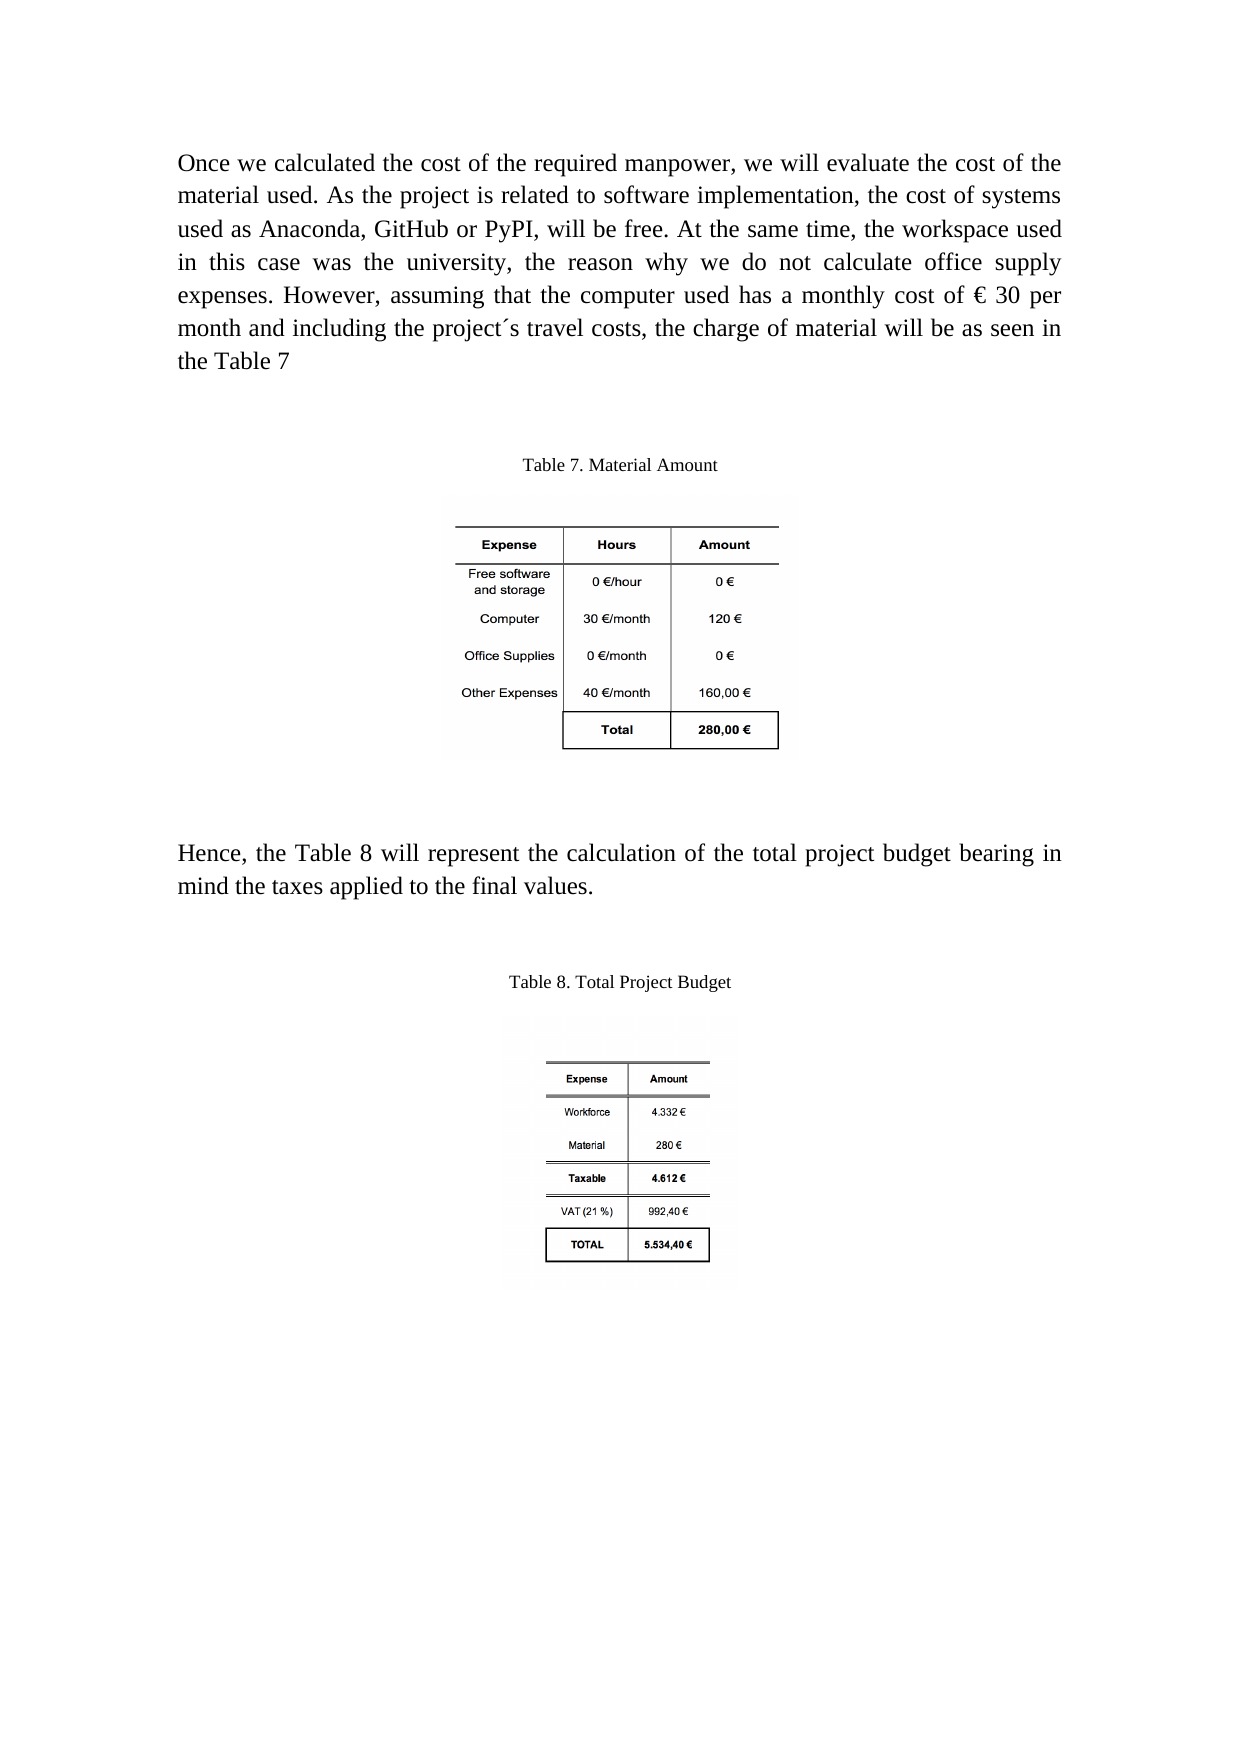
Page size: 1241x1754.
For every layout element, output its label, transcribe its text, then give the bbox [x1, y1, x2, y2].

picture [441, 495, 799, 760]
text Table 7. Material Amount [177, 453, 1063, 475]
picture [502, 1016, 739, 1290]
text Once we calculated the cost of the required manpower, we will evaluate the cost of the material used. As the project is related to software implementation, the cost of systems used as Anaconda, GitHub or PyPI, will be free. At the same time, the workspace used in this case was the university, the reason why we do not calculate office supply expenses. However, assuming that the computer used has a monthly cost of € 30 per month and including the project´s travel costs, the charge of material will be as seen in the Table 7 [177, 148, 1063, 374]
text Hence, the Table 8 will represent the calculation of the total project budget bearing in mind the taxes applied to the final values. [177, 838, 1063, 900]
text Table 8. Total Project Budget [177, 971, 1063, 992]
